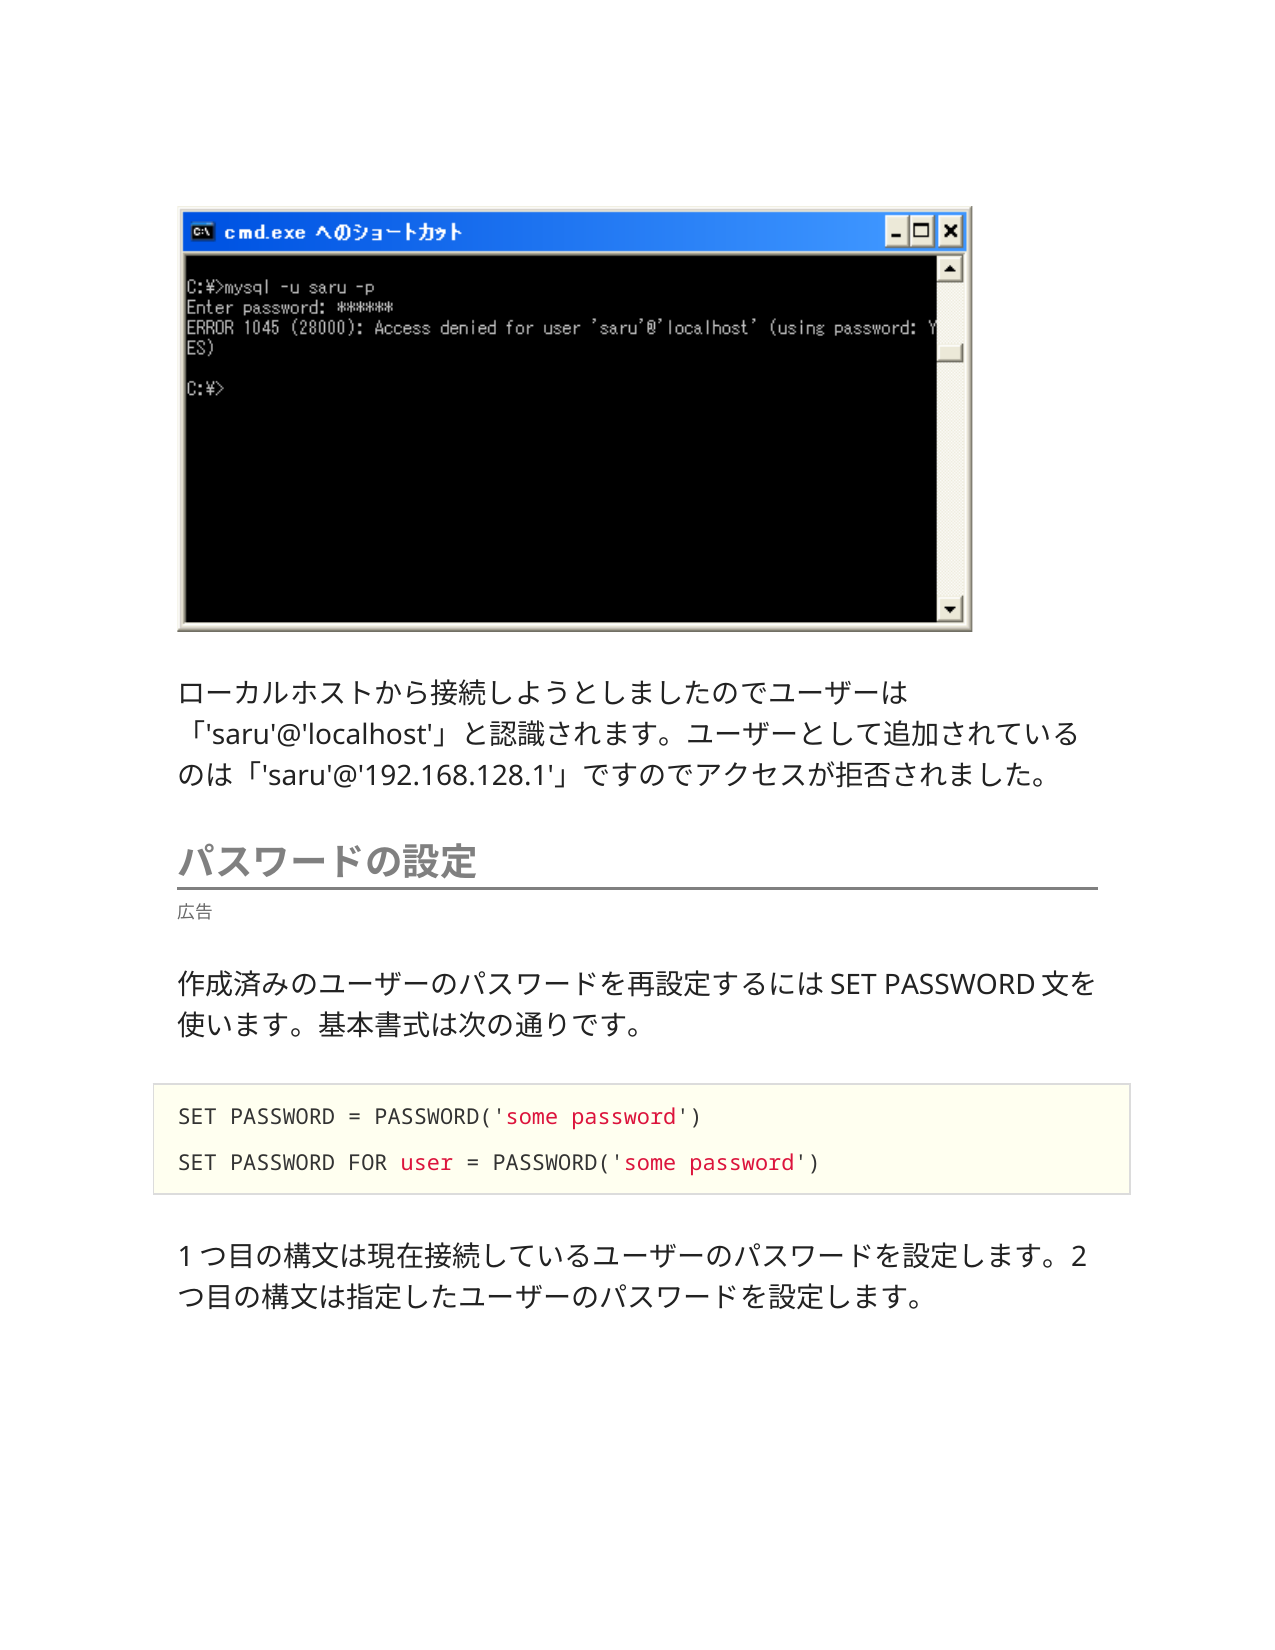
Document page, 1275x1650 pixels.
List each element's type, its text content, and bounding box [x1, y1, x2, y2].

text 作成済みのユーザーのパスワードを再設定するにはSET PASSWORD文を使います。基本書式は次の通りです。 [177, 962, 1098, 1044]
text パスワードの設定 [177, 832, 1098, 887]
text 広告 [177, 897, 1098, 923]
picture [177, 206, 973, 632]
text ローカルホストから接続しようとしましたのでユーザーは「'saru'@'localhost'」と認識されます。ユーザーとして追加されているのは「'saru'@'192.168.128.1'」ですのでアクセスが拒否されました。 [177, 671, 1098, 793]
text 1つ目の構文は現在接続しているユーザーのパスワードを設定します。2つ目の構文は指定したユーザーのパスワードを設定します。 [177, 1233, 1098, 1315]
text SET PASSWORD = PASSWORD('some password') [154, 1085, 1129, 1128]
text SET PASSWORD FOR user = PASSWORD('some password') [154, 1128, 1129, 1193]
